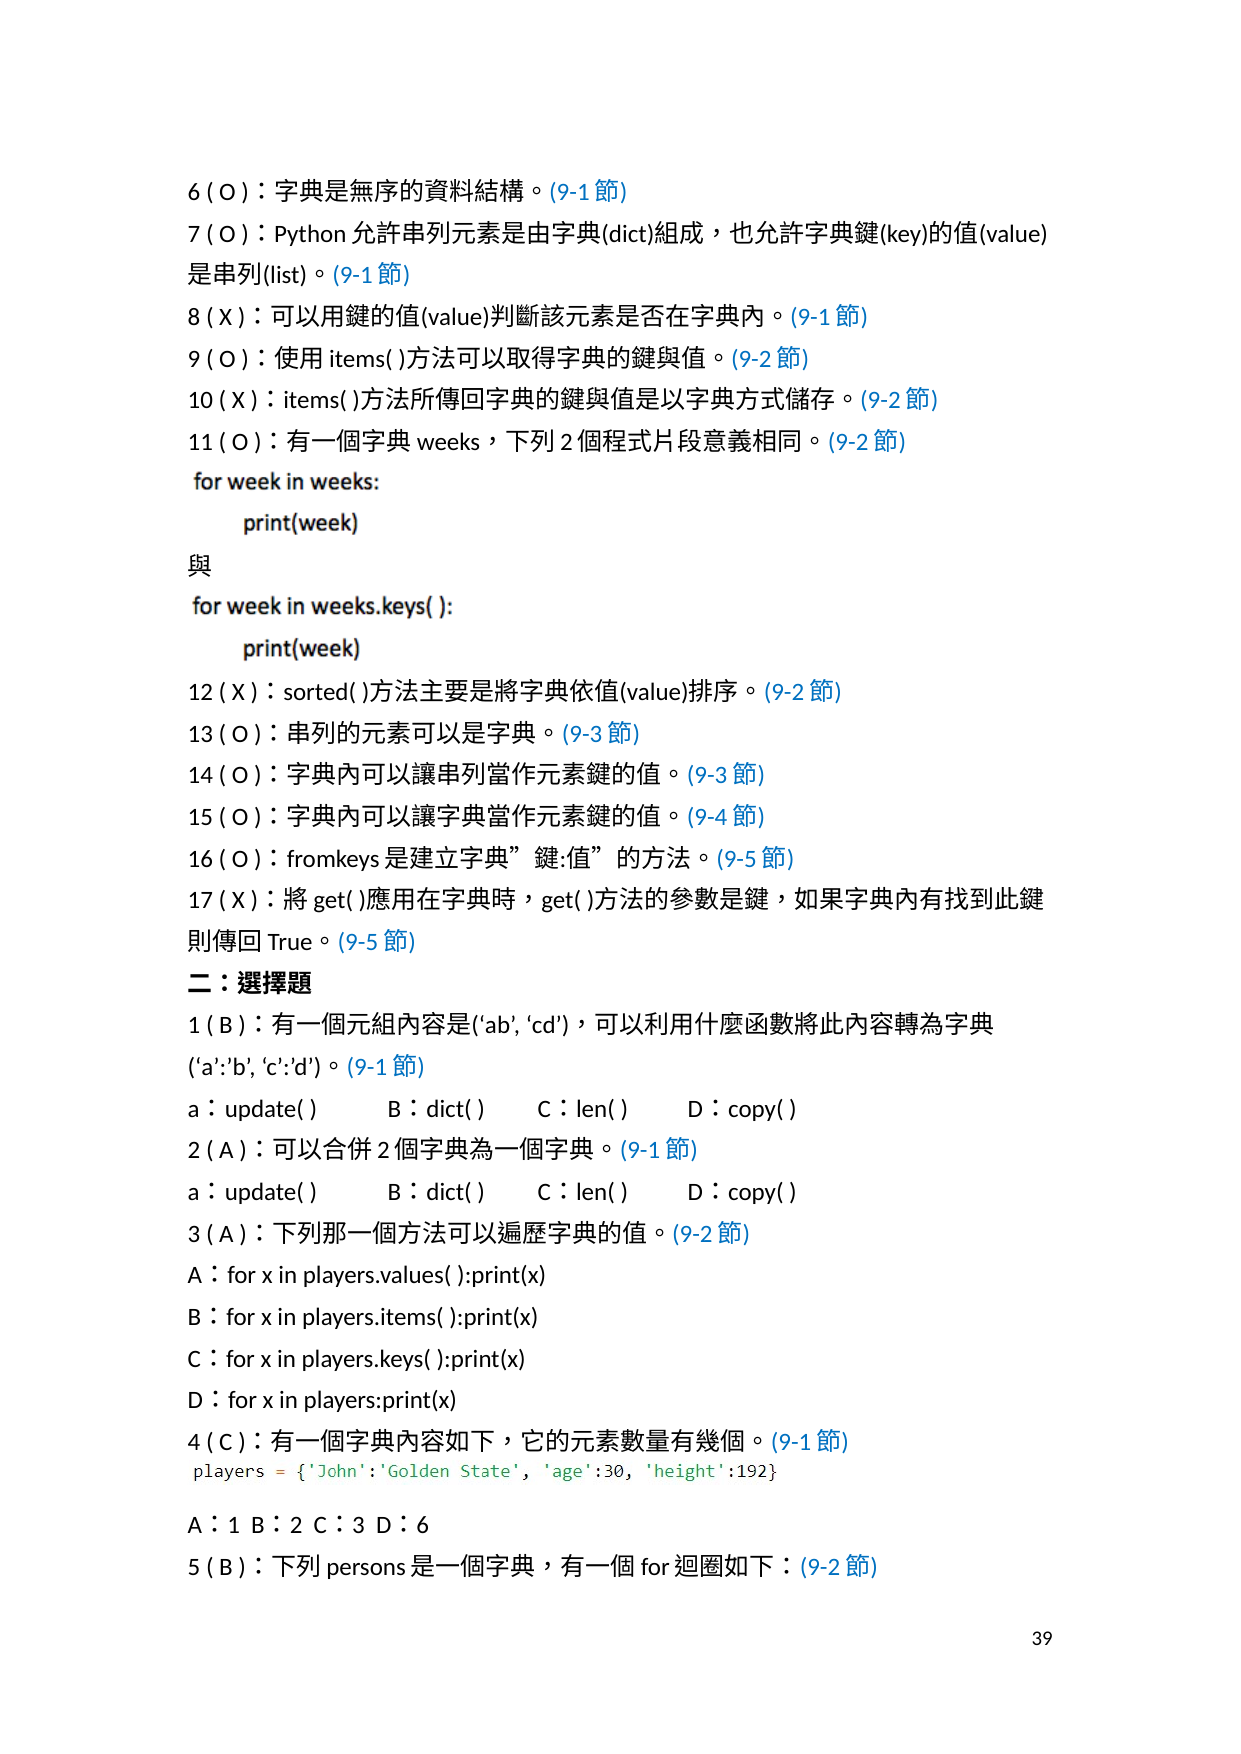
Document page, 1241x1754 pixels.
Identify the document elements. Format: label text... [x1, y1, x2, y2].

picture [187, 589, 459, 665]
text 13 ( O )：串列的元素可以是字典。(9-3節) [187, 710, 1053, 752]
text A：for x in players.values( ):print(x) [187, 1252, 1053, 1294]
text 8 ( X )：可以用鍵的值(value)判斷該元素是否在字典內。(9-1節) [187, 294, 1053, 335]
text 16 ( O )：fromkeys是建立字典”鍵:值”的方法。(9-5節) [187, 835, 1053, 877]
picture [187, 1460, 778, 1485]
text 6 ( O )：字典是無序的資料結構。(9-1節) [187, 169, 1053, 210]
text 11 ( O )：有一個字典weeks，下列2個程式片段意義相同。(9-2節) [187, 419, 1053, 460]
text D：for x in players:print(x) [187, 1377, 1053, 1419]
text a：update( ) B：dict( ) C：len( ) D：copy( ) [187, 1169, 1053, 1210]
text 9 ( O )：使用items( )方法可以取得字典的鍵與值。(9-2節) [187, 335, 1053, 377]
text 14 ( O )：字典內可以讓串列當作元素鍵的值。(9-3節) [187, 752, 1053, 794]
text 2 ( A )：可以合併2個字典為一個字典。(9-1節) [187, 1127, 1053, 1169]
text 與 [187, 544, 1053, 585]
text 5 ( B )：下列persons是一個字典，有一個for迴圈如下：(9-2節) [187, 1544, 1053, 1585]
text B：for x in players.items( ):print(x) [187, 1294, 1053, 1335]
text 10 ( X )：items( )方法所傳回字典的鍵與值是以字典方式儲存。(9-2節) [187, 377, 1053, 419]
text a：update( ) B：dict( ) C：len( ) D：copy( ) [187, 1085, 1053, 1127]
text 二：選擇題 [187, 960, 1053, 1002]
text 1 ( B )：有一個元組內容是(‘ab’, ‘cd’)，可以利用什麼函數將此內容轉為字典(‘a’:’b’, ‘c’:’d’)。(9-1節) [187, 1002, 1053, 1085]
text 12 ( X )：sorted( )方法主要是將字典依值(value)排序。(9-2節) [187, 669, 1053, 710]
text C：for x in players.keys( ):print(x) [187, 1335, 1053, 1377]
text 7 ( O )：Python允許串列元素是由字典(dict)組成，也允許字典鍵(key)的值(value)是串列(list)。(9-1節) [187, 210, 1053, 294]
picture [187, 465, 384, 539]
text 4 ( C )：有一個字典內容如下，它的元素數量有幾個。(9-1節) [187, 1419, 1053, 1460]
text 17 ( X )：將get( )應用在字典時，get( )方法的參數是鍵，如果字典內有找到此鍵則傳回True。(9-5節) [187, 877, 1053, 960]
text 15 ( O )：字典內可以讓字典當作元素鍵的值。(9-4節) [187, 794, 1053, 835]
text 3 ( A )：下列那一個方法可以遍歷字典的值。(9-2節) [187, 1210, 1053, 1252]
text A：1 B：2 C：3 D：6 [187, 1502, 1053, 1544]
